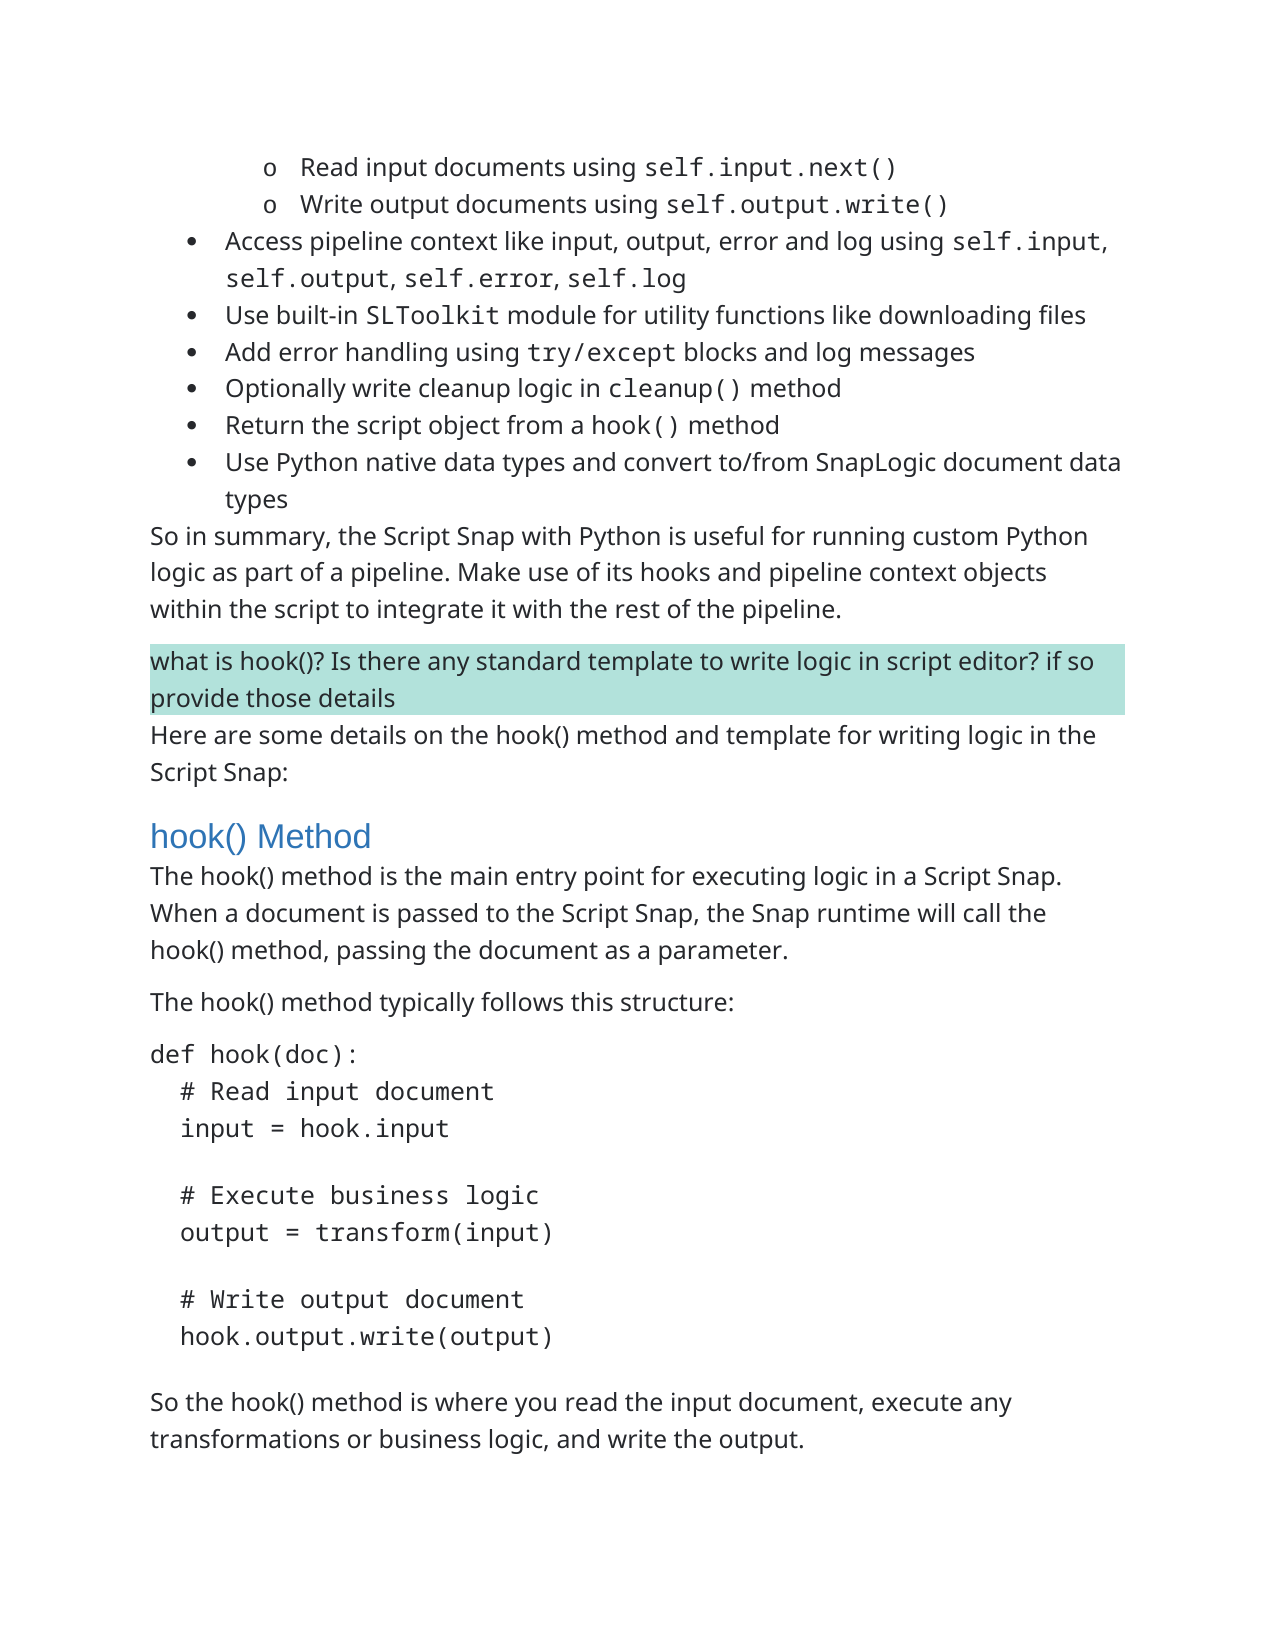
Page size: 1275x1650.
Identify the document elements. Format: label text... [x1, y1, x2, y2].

list Return the script object from a hook() method [187, 408, 1125, 442]
subtitle hook() Method [150, 816, 1125, 856]
text So the hook() method is where you read the input document, execute any transformations or business logic, and write the output. [150, 1385, 1125, 1456]
text The hook() method typically follows this structure: [150, 985, 1125, 1019]
list Optionally write cleanup logic in cleanup() method [187, 371, 1125, 405]
list Use built-in SLToolkit module for utility functions like downloading files [187, 297, 1125, 332]
list Access pipeline context like input, output, error and log using self.input, self.output, self.error, self.log [187, 224, 1125, 295]
text what is hook()? Is there any standard template to write logic in script editor? if so provide those details [150, 644, 1125, 715]
list Use Python native data types and convert to/from SnapLogic document data types [187, 444, 1125, 515]
list Add error handling using try/except blocks and log messages [187, 334, 1125, 368]
text def hook(doc): # Read input document input = hook.input # Execute business logic output = transform(input) # Write output document hook.output.write(output) [150, 1037, 1125, 1382]
list Read input documents using self.input.next() [262, 150, 1125, 184]
text So in summary, the Script Snap with Python is useful for running custom Python logic as part of a pipeline. Make use of its hooks and pipeline context objects within the script to integrate it with the rest of the pipeline. [150, 518, 1125, 626]
text Here are some details on the hook() method and template for writing logic in the Script Snap: [150, 718, 1125, 788]
list Write output documents using self.output.write() [262, 187, 1125, 221]
text The hook() method is the main entry point for executing logic in a Script Snap. When a document is passed to the Script Snap, the Snap runtime will call the hook() method, passing the document as a parameter. [150, 859, 1125, 966]
